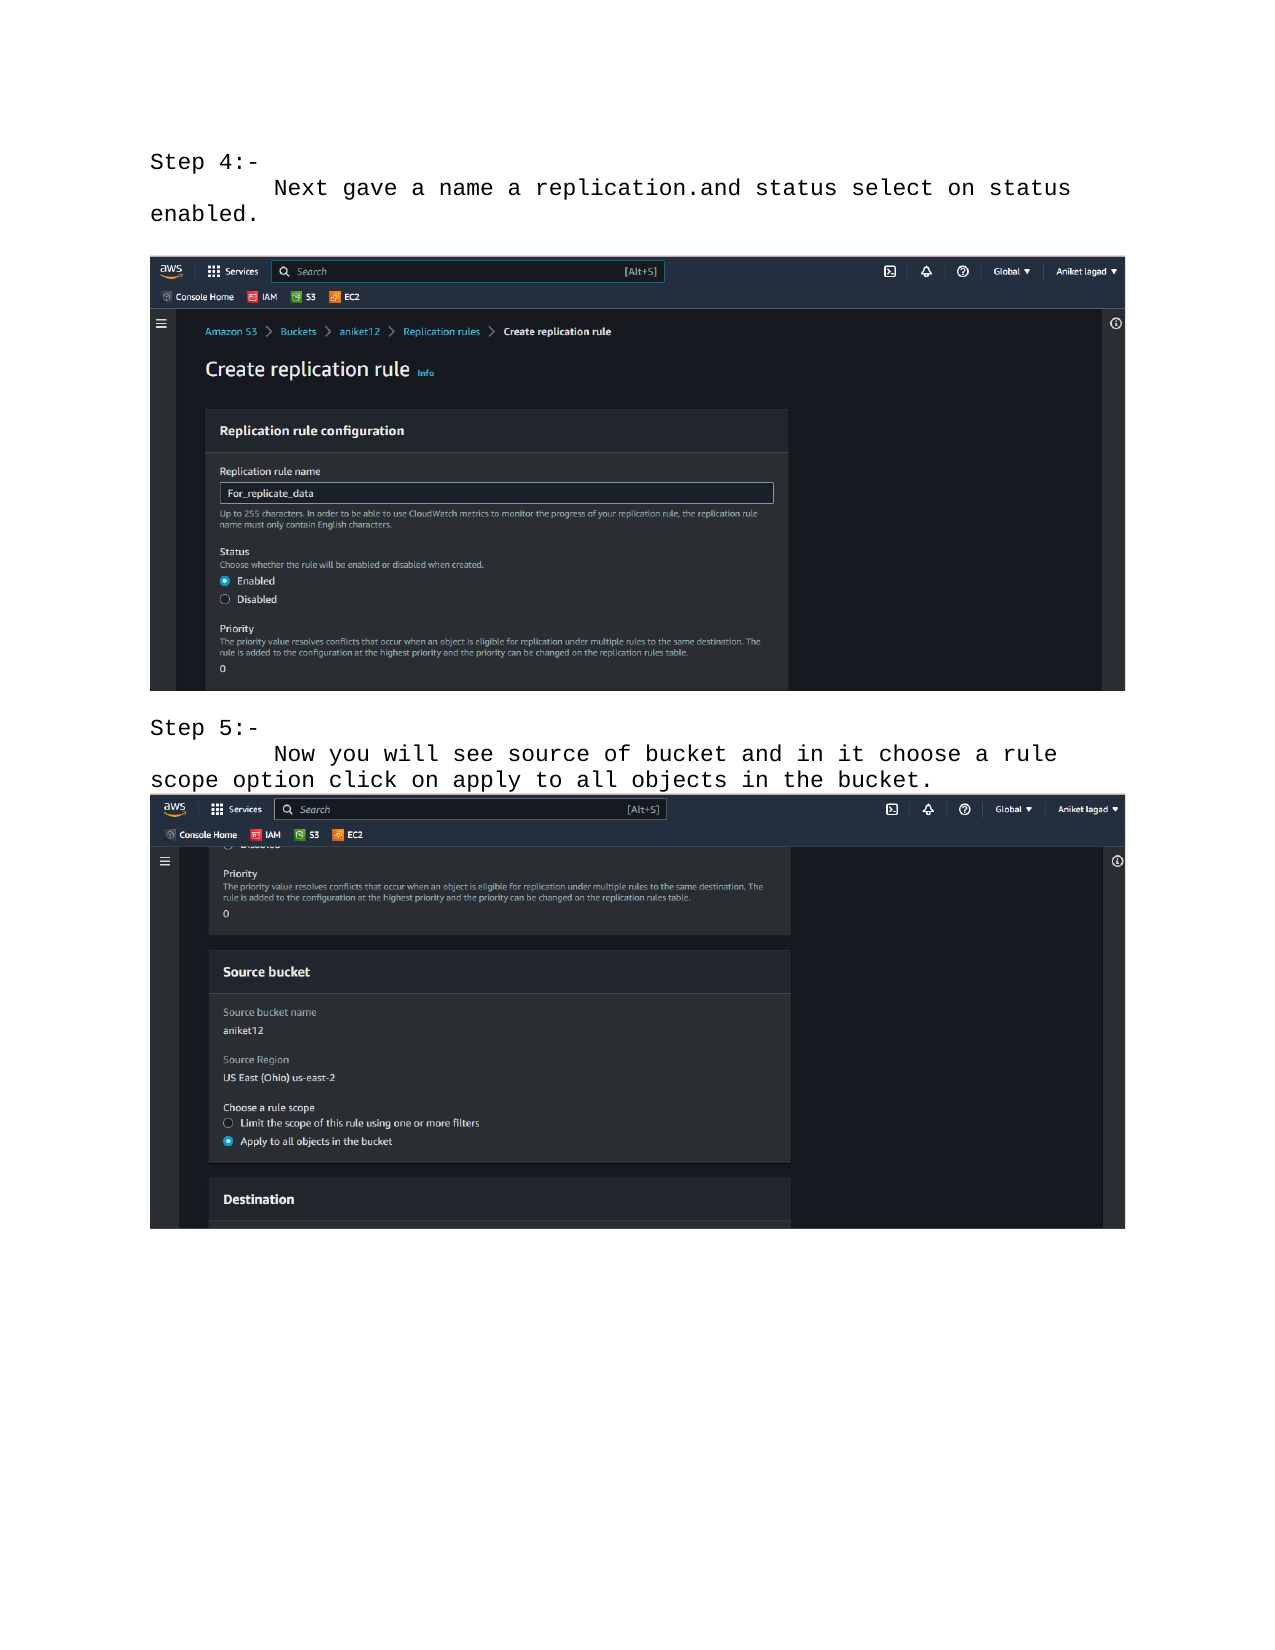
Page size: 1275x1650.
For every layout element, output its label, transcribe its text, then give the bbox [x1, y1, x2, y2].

text Step 4:- [150, 150, 1125, 176]
text Now you will see source of bucket and in it choose a rule scope option click on apply to all objects in the bucket. [150, 742, 1125, 793]
picture [150, 255, 1125, 691]
picture [150, 793, 1125, 1229]
text Next gave a name a replication.and status select on status enabled. [150, 176, 1125, 228]
text Step 5:- [150, 716, 1125, 742]
